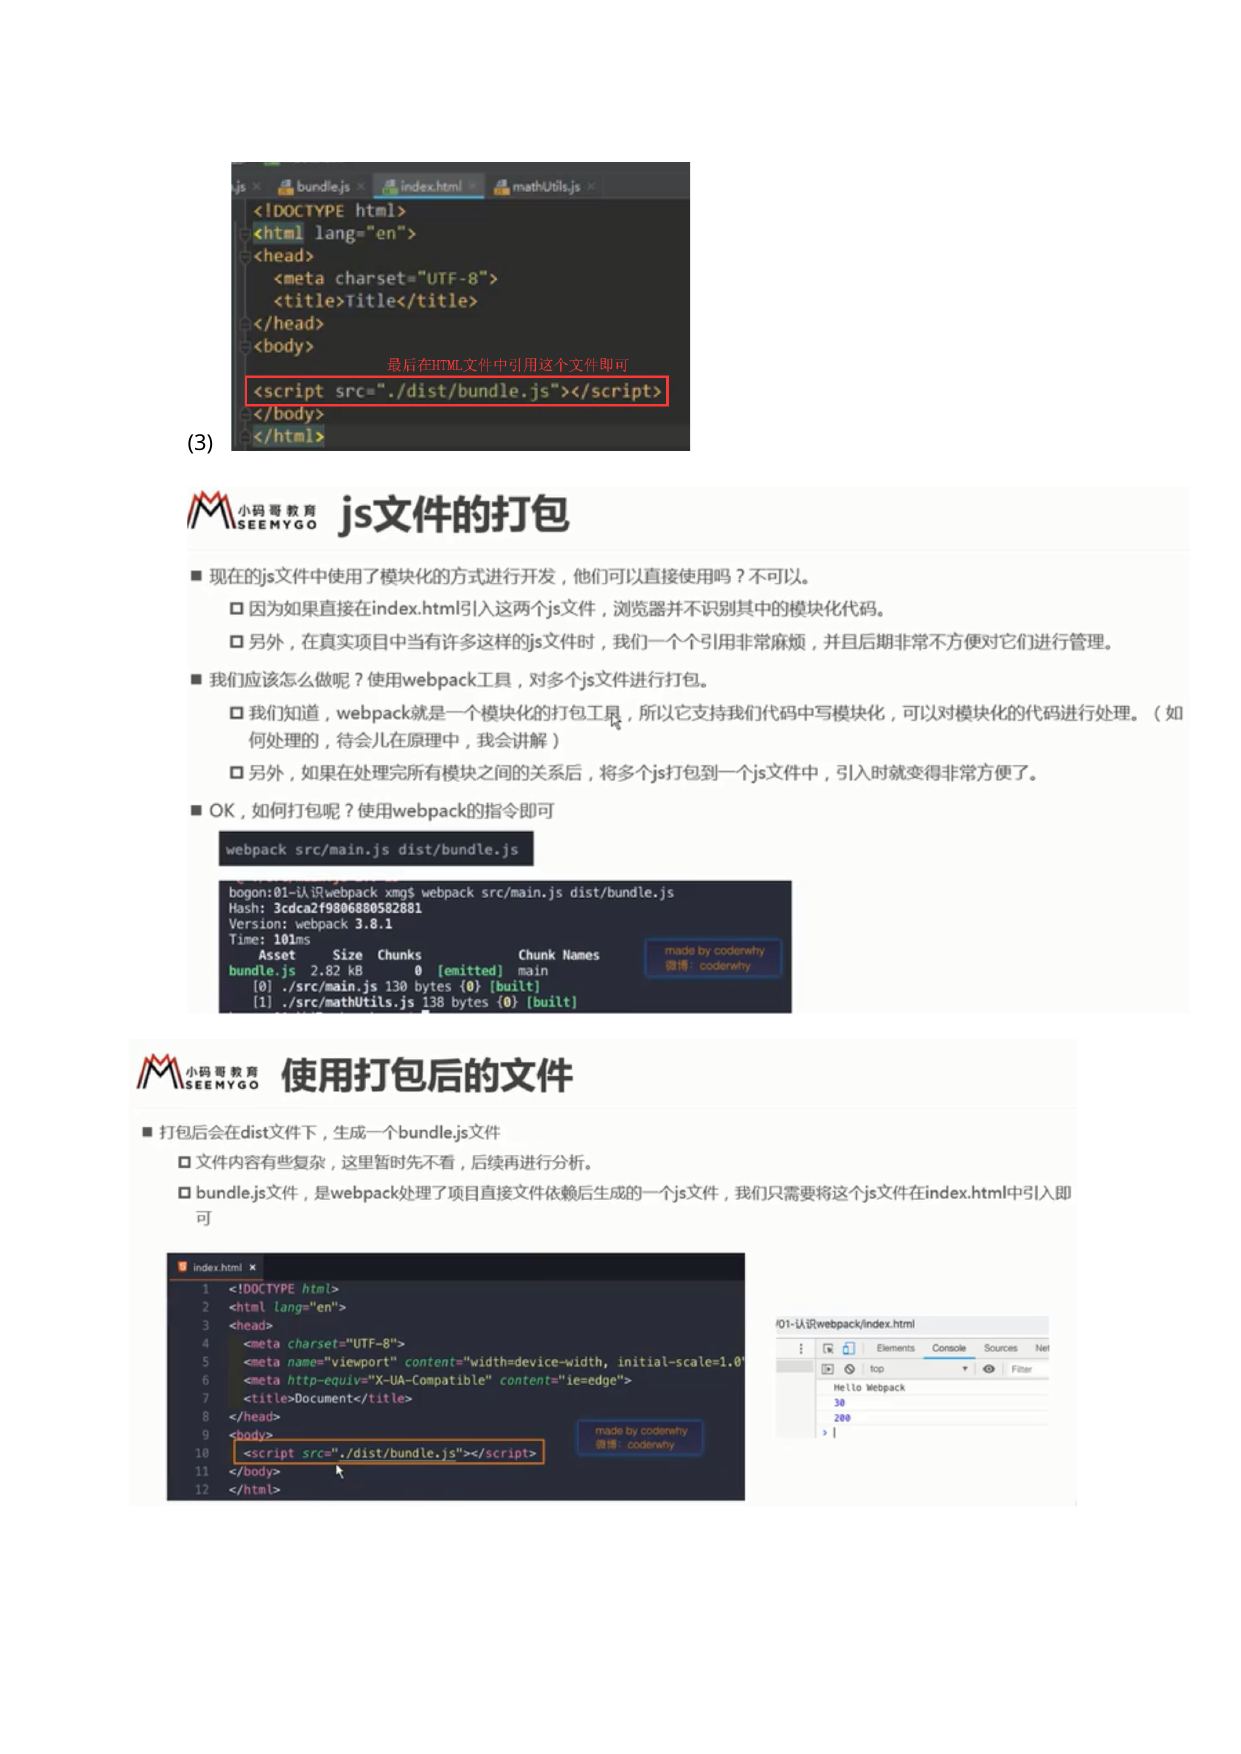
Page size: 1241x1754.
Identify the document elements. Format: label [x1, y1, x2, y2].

picture [128, 1039, 1078, 1506]
picture [231, 162, 690, 451]
picture [187, 487, 1190, 1014]
